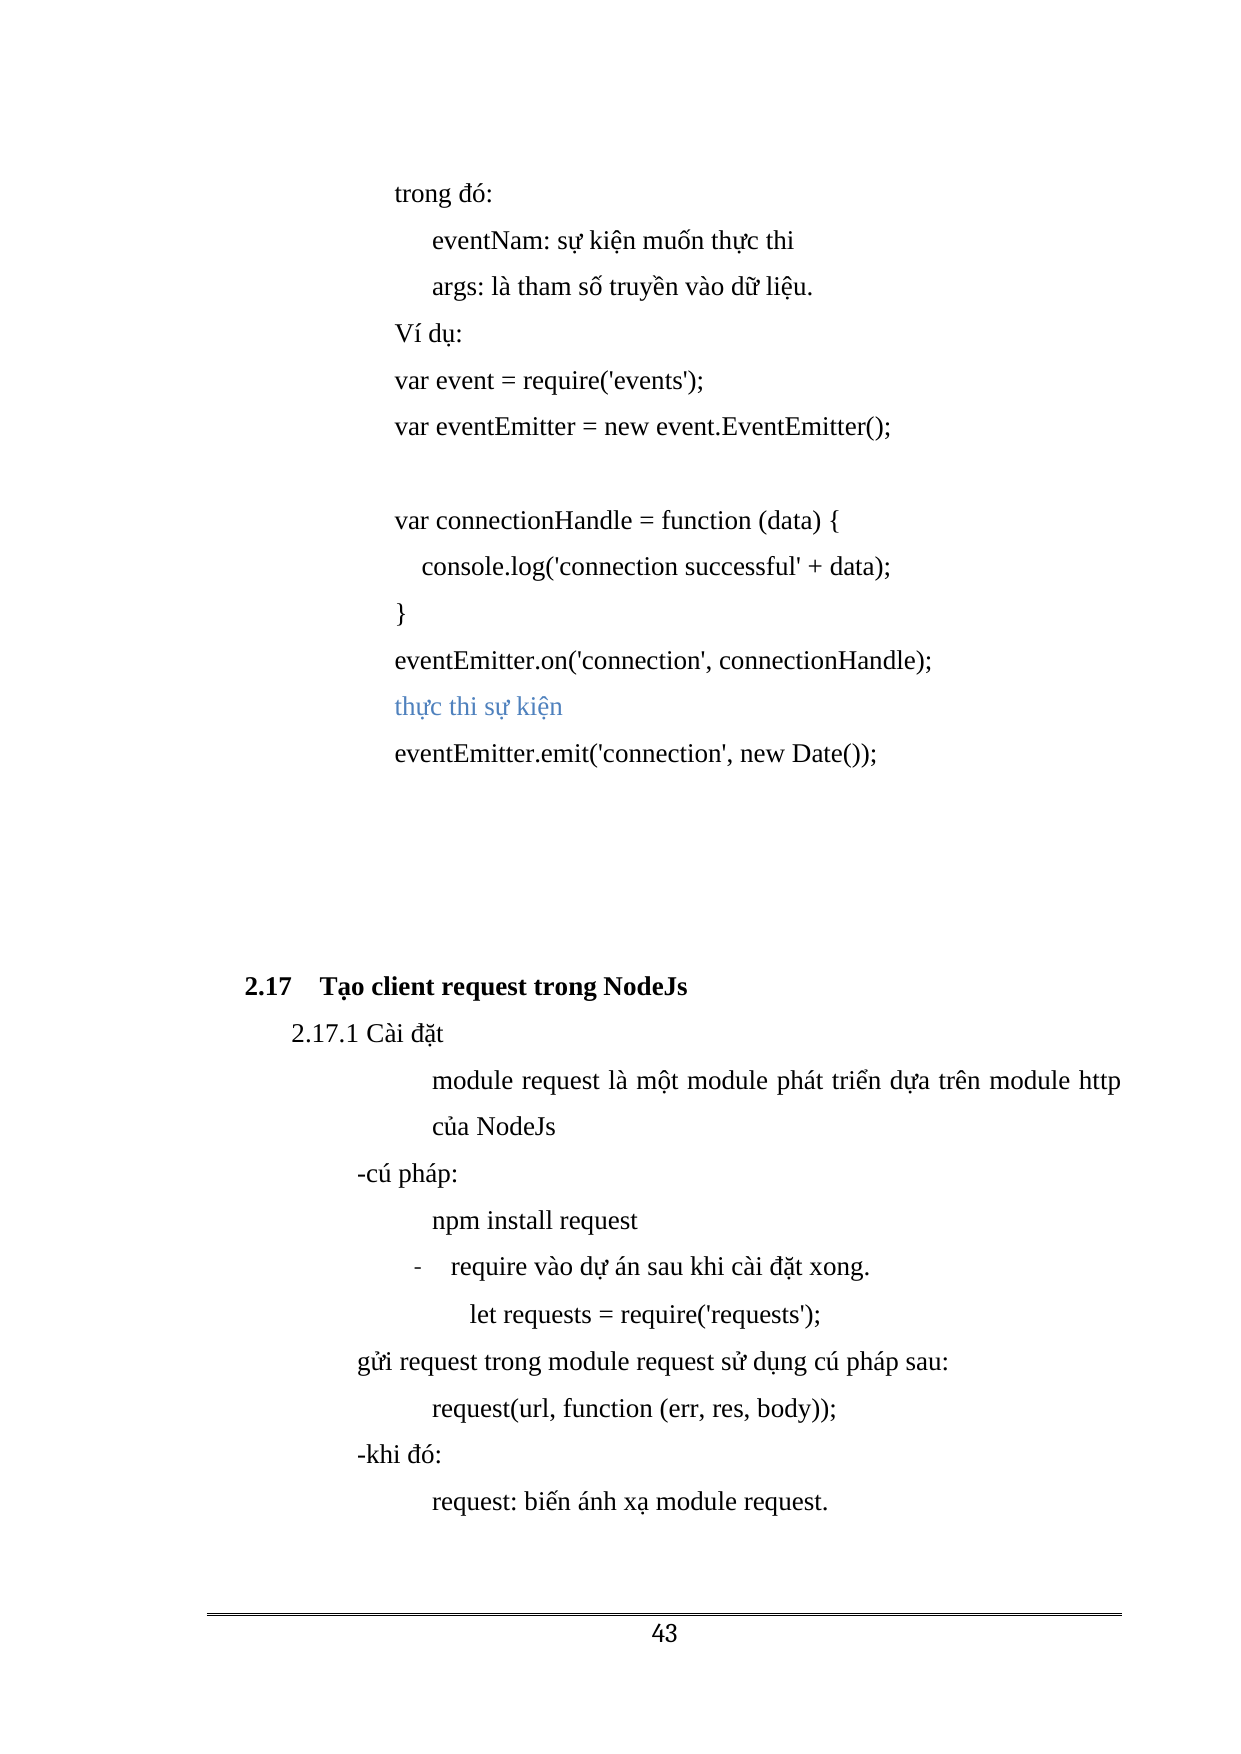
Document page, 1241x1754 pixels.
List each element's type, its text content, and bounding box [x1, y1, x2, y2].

list Tạo client request trong NodeJs [244, 971, 1122, 1002]
text request(url, function (err, res, body)); [357, 1392, 1122, 1423]
list Cài đặt [291, 1017, 1122, 1048]
list trong đó: [394, 177, 1122, 208]
list } [394, 597, 1122, 628]
list require vào dự án sau khi cài đặt xong. [413, 1251, 1122, 1283]
text -khi đó: [357, 1439, 1122, 1470]
text npm install request [357, 1204, 1122, 1235]
list args: là tham số truyền vào dữ liệu. [394, 271, 1122, 302]
list eventEmitter.emit('connection', new Date()); [394, 737, 1122, 768]
list var connectionHandle = function (data) { [394, 504, 1122, 535]
text -cú pháp: [357, 1157, 1122, 1188]
list Ví dụ: [394, 317, 1122, 348]
list let requests = require('requests'); [469, 1299, 1122, 1330]
list eventEmitter.on('connection', connectionHandle); [394, 644, 1122, 675]
list eventNam: sự kiện muốn thực thi [394, 224, 1122, 255]
list var event = require('events'); [394, 364, 1122, 395]
list console.log('connection successful' + data); [394, 551, 1122, 582]
text module request là một module phát triển dựa trên module http của NodeJs [432, 1064, 1122, 1142]
list var eventEmitter = new event.EventEmitter(); [394, 411, 1122, 442]
text gửi request trong module request sử dụng cú pháp sau: [357, 1345, 1122, 1376]
list thực thi sự kiện [394, 691, 1122, 722]
text request: biến ánh xạ module request. [357, 1485, 1122, 1516]
